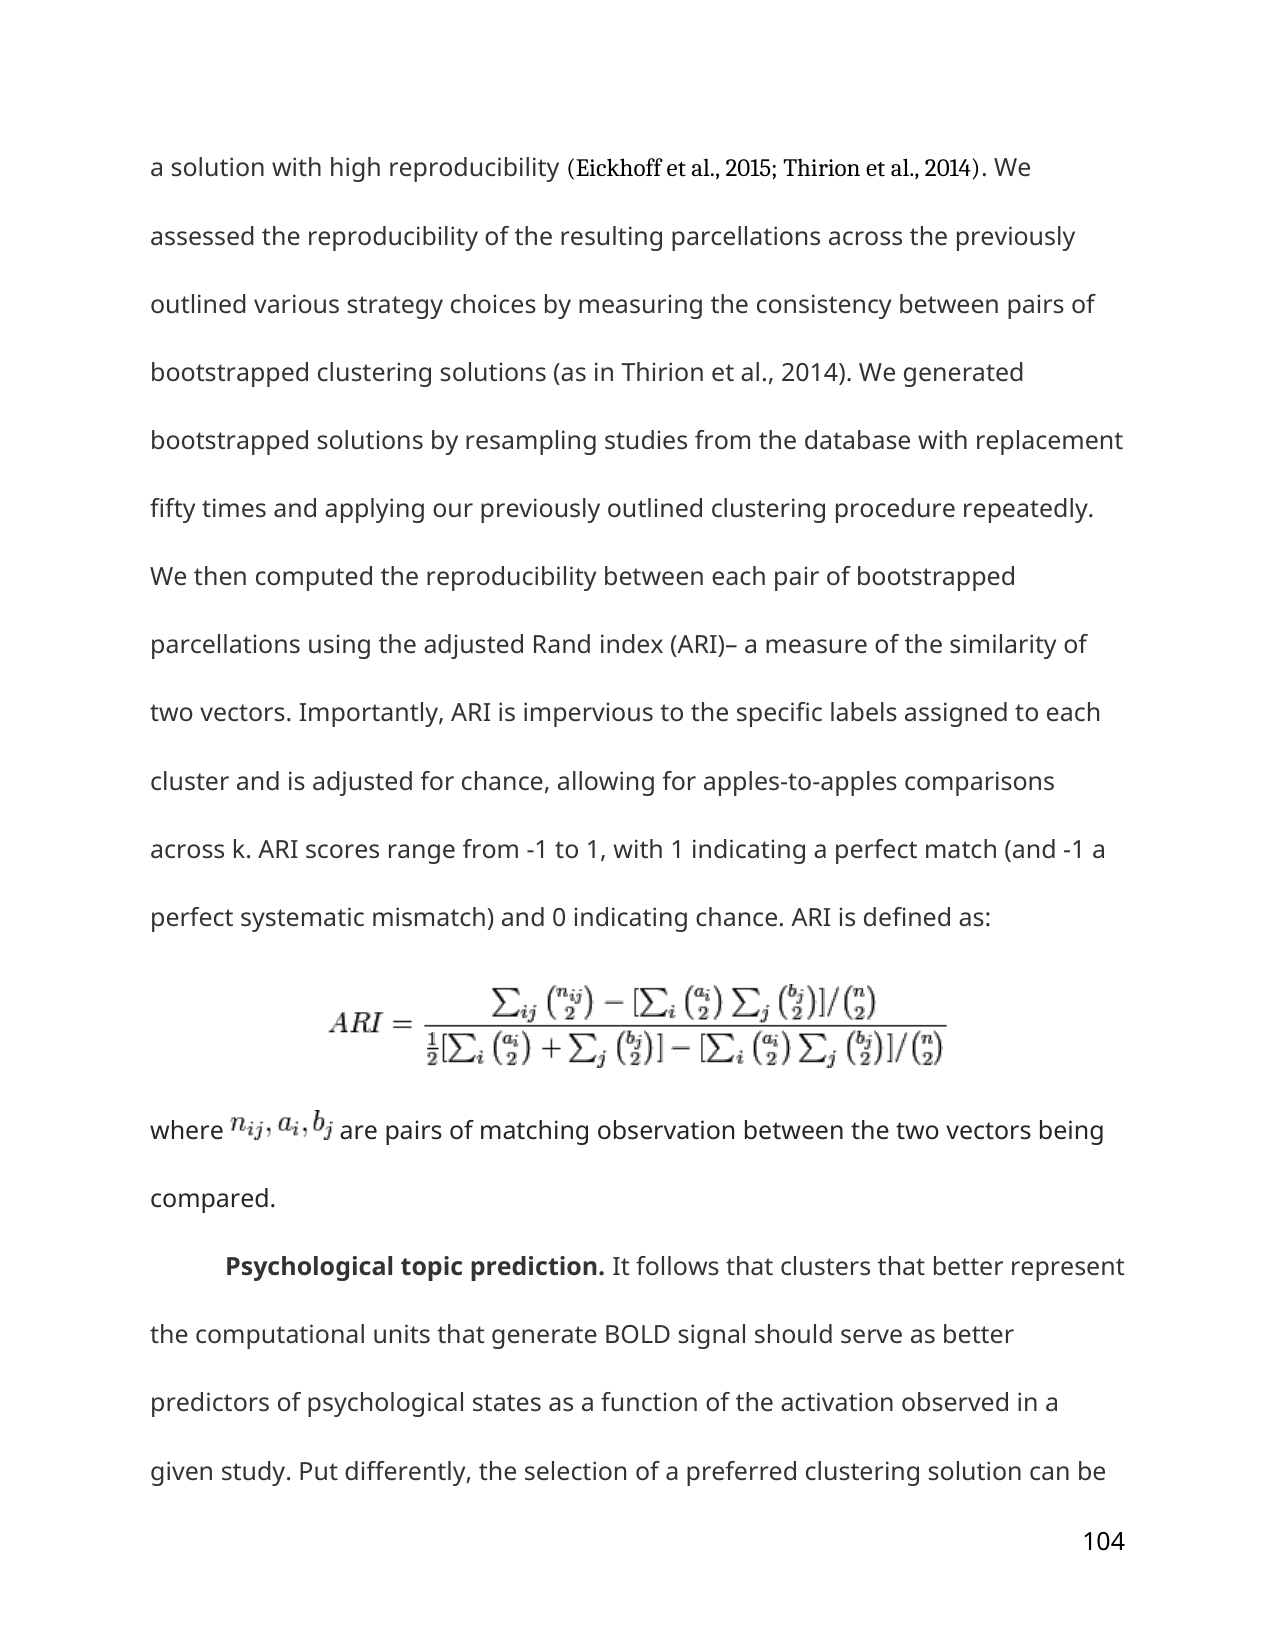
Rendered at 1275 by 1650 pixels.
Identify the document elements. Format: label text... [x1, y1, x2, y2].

text where are pairs of matching observation between the two vectors being compared. [150, 1111, 1125, 1215]
picture [328, 984, 947, 1068]
picture [230, 1110, 333, 1140]
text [150, 150, 1125, 933]
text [150, 1249, 1125, 1487]
